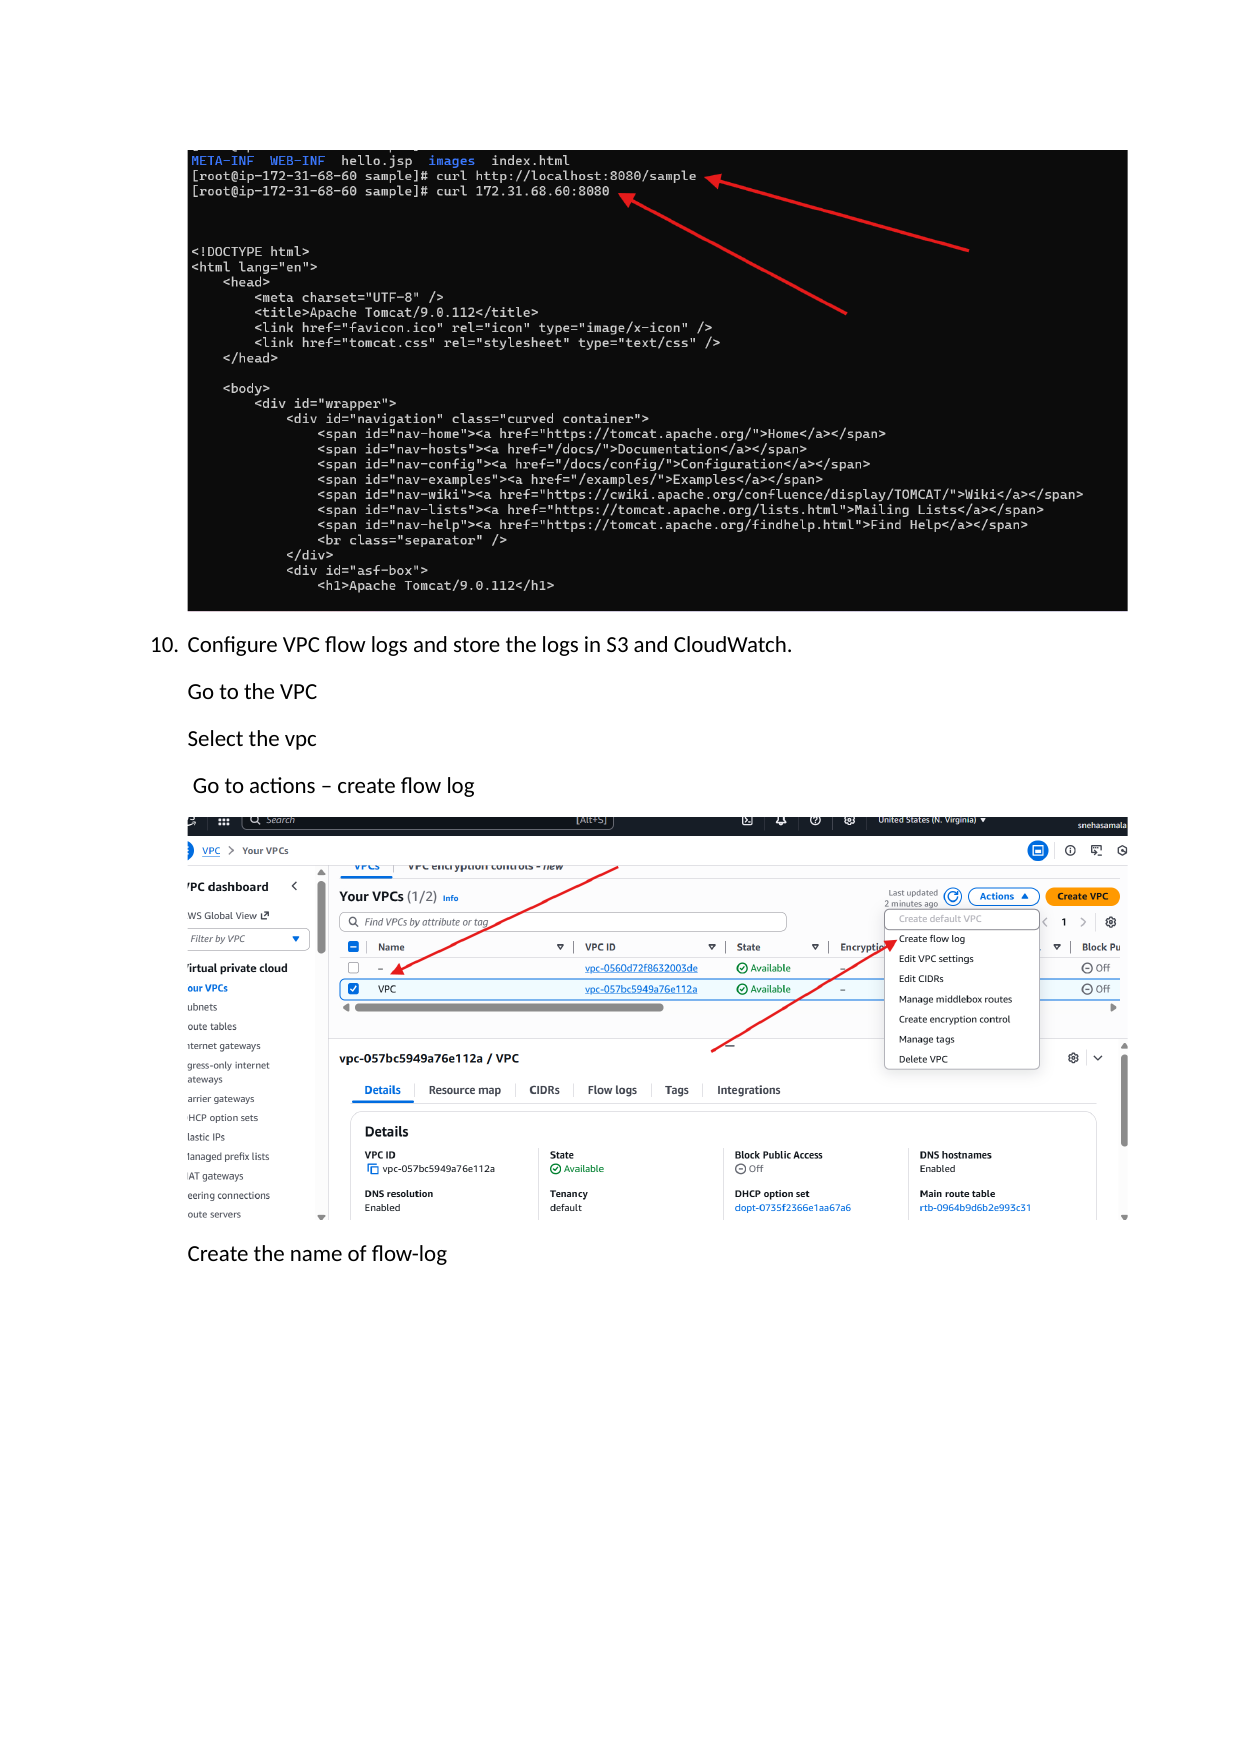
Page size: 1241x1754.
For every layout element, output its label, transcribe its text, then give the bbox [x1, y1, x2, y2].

text Select the vpc [187, 724, 1090, 752]
picture [187, 817, 1128, 1220]
text Go to the VPC [187, 677, 1090, 705]
picture [187, 150, 1128, 612]
text Go to actions – create flow log [187, 771, 1090, 799]
text Create the name of flow-log [187, 1239, 1090, 1267]
list Configure VPC flow logs and store the logs in S3 and CloudWatch. [150, 630, 1090, 658]
